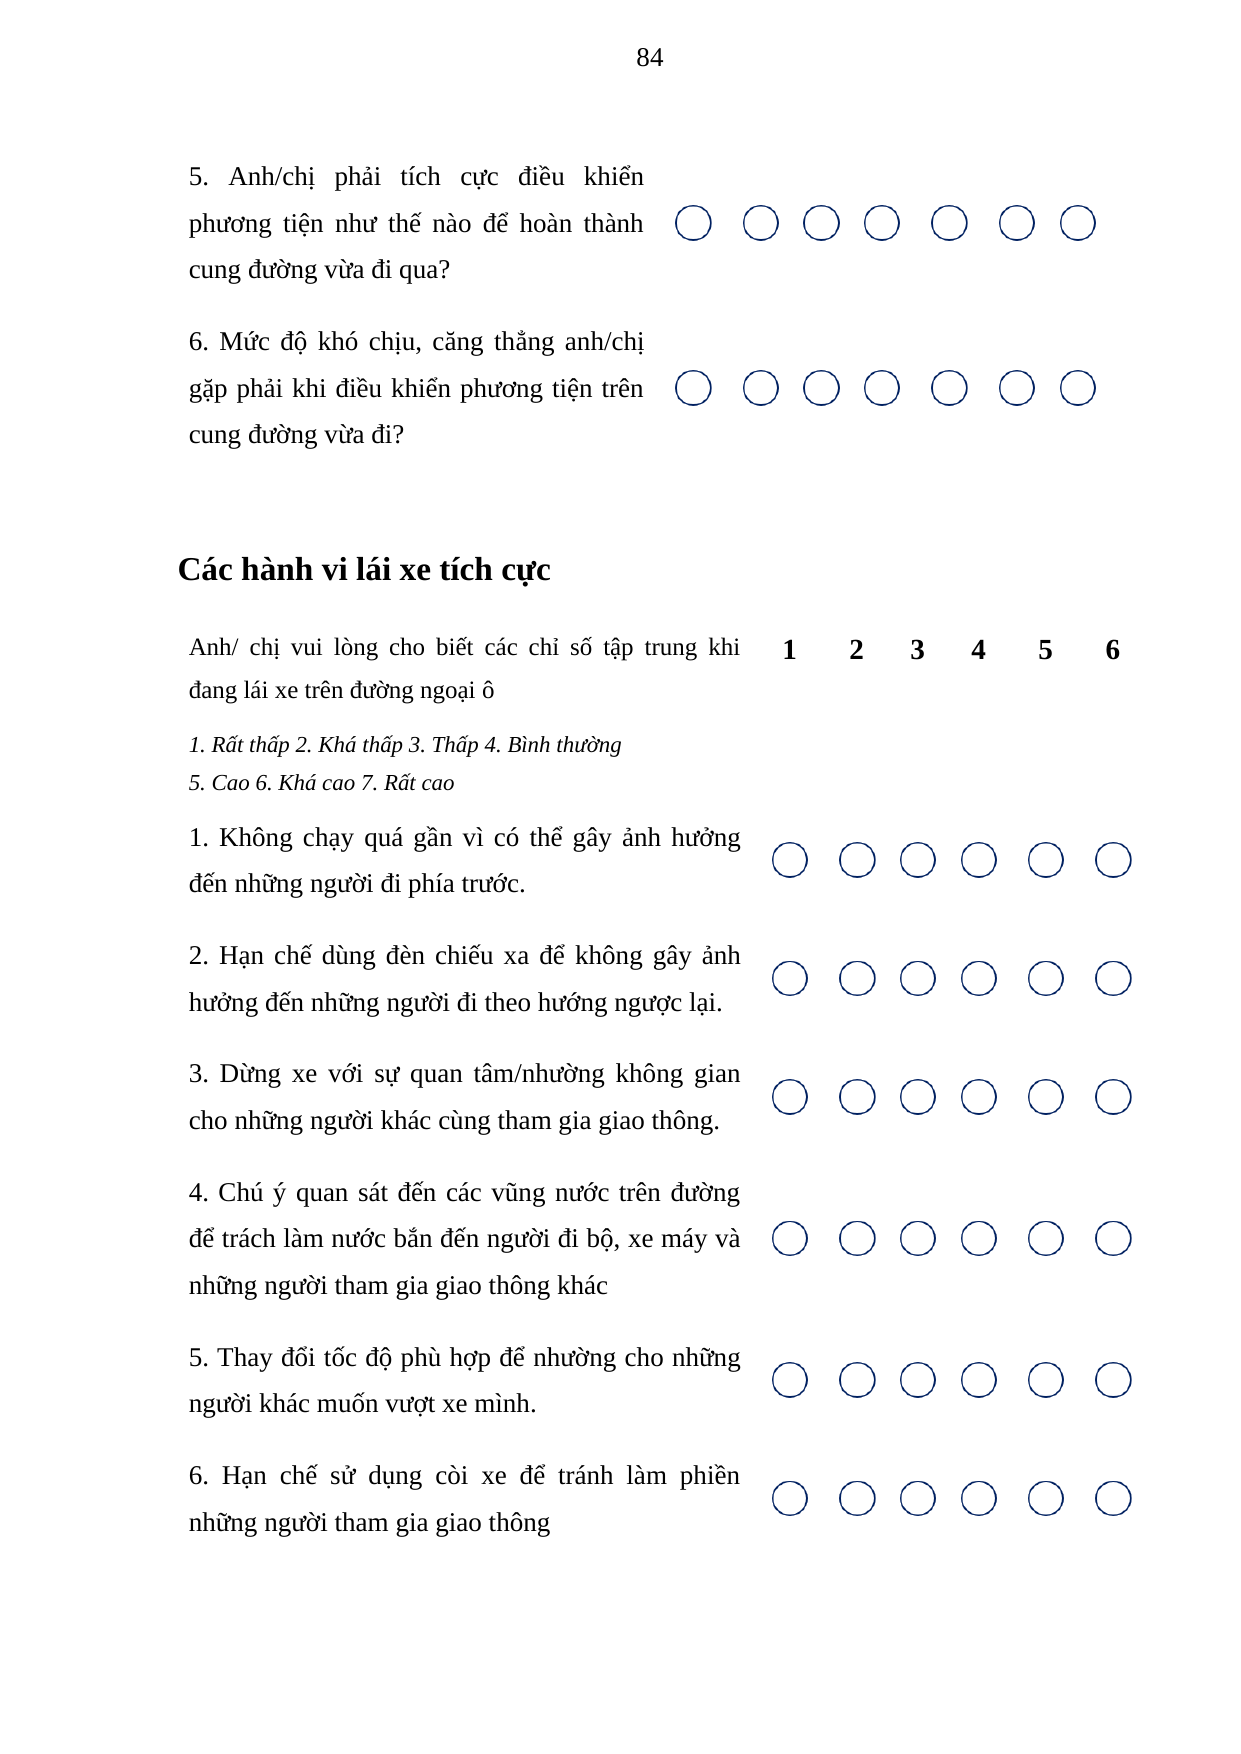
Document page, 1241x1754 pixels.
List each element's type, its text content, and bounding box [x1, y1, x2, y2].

picture [959, 1076, 998, 1117]
picture [837, 1218, 876, 1258]
picture [770, 958, 809, 998]
picture [898, 958, 937, 998]
table_cell [948, 1163, 1009, 1328]
table_header 5 [1009, 619, 1082, 808]
table_cell [826, 927, 887, 1045]
picture [770, 1076, 809, 1117]
picture [770, 1478, 809, 1518]
picture [770, 1360, 809, 1400]
picture [929, 202, 968, 243]
picture [1026, 1360, 1065, 1400]
picture [1093, 1218, 1132, 1258]
table_cell 3. Dừng xe với sự quan tâm/nhường không gian cho những người khác cùng tham gia giao thông. [177, 1045, 753, 1163]
table_cell [1082, 1045, 1143, 1163]
picture [1026, 958, 1065, 998]
picture [801, 202, 840, 243]
table_cell [790, 313, 851, 478]
picture [837, 840, 876, 880]
table_header 1 [753, 619, 826, 808]
table_cell [912, 148, 985, 313]
picture [801, 367, 840, 408]
picture [740, 367, 779, 408]
picture [1026, 1076, 1065, 1117]
picture [1057, 202, 1096, 243]
table_cell [948, 1328, 1009, 1447]
picture [837, 1478, 876, 1518]
table_cell [887, 1447, 948, 1565]
picture [673, 202, 712, 243]
table_cell [1082, 1328, 1143, 1447]
picture [929, 367, 968, 408]
table_cell [887, 808, 948, 927]
table_cell [656, 313, 729, 478]
picture [959, 1478, 998, 1518]
table_header 2 [826, 619, 887, 808]
table_cell [826, 1163, 887, 1328]
table_cell [729, 148, 790, 313]
picture [898, 1218, 937, 1258]
table_header 6 [1082, 619, 1143, 808]
table_cell [985, 313, 1046, 478]
table_cell [887, 1163, 948, 1328]
picture [959, 1360, 998, 1400]
table_header 4 [948, 619, 1009, 808]
picture [837, 1076, 876, 1117]
picture [898, 1478, 937, 1518]
picture [1026, 1478, 1065, 1518]
table_cell 5. Thay đổi tốc độ phù hợp để nhường cho những người khác muốn vượt xe mình. [177, 1328, 753, 1447]
table_cell [887, 1045, 948, 1163]
table_cell [1009, 1447, 1082, 1565]
table_cell [1082, 1447, 1143, 1565]
table_cell [1009, 1163, 1082, 1328]
table_cell [1046, 148, 1107, 313]
table_cell [1009, 1328, 1082, 1447]
picture [1093, 1478, 1132, 1518]
picture [1093, 840, 1132, 880]
picture [996, 202, 1035, 243]
table_cell [753, 808, 826, 927]
table_cell 5. Anh/chị phải tích cực điều khiển phương tiện như thế nào để hoàn thành cung đường vừa đi qua? [177, 148, 656, 313]
table_cell 2. Hạn chế dùng đèn chiếu xa để không gây ảnh hưởng đến những người đi theo hướng ngược lại. [177, 927, 753, 1045]
table_cell 6. Hạn chế sử dụng còi xe để tránh làm phiền những người tham gia giao thông [177, 1447, 753, 1565]
table_header Anh/ chị vui lòng cho biết các chỉ số tập trung khi đang lái xe trên đường ngoại ô 1. Rất thấp 2. Khá thấp 3. Thấp 4. Bình thường 5. Cao 6. Khá cao 7. Rất cao [177, 619, 753, 808]
picture [959, 840, 998, 880]
table_cell [1009, 808, 1082, 927]
table_cell [887, 927, 948, 1045]
table_cell [826, 808, 887, 927]
picture [770, 840, 809, 880]
table_cell [948, 808, 1009, 927]
table_cell [753, 927, 826, 1045]
table_cell [851, 148, 912, 313]
table_cell [1082, 808, 1143, 927]
picture [862, 367, 901, 408]
picture [959, 958, 998, 998]
table_cell [948, 927, 1009, 1045]
table_cell [753, 1163, 826, 1328]
picture [1057, 367, 1096, 408]
picture [673, 367, 712, 408]
picture [837, 958, 876, 998]
table_cell [1009, 1045, 1082, 1163]
table_cell [948, 1447, 1009, 1565]
table_cell [826, 1045, 887, 1163]
picture [898, 1076, 937, 1117]
picture [837, 1360, 876, 1400]
table_cell [753, 1328, 826, 1447]
table_cell [753, 1447, 826, 1565]
table_cell [985, 148, 1046, 313]
table_cell [1082, 927, 1143, 1045]
table_header 3 [887, 619, 948, 808]
table_cell [1082, 1163, 1143, 1328]
table_cell [753, 1045, 826, 1163]
table_cell [1009, 927, 1082, 1045]
text Các hành vi lái xe tích cực [177, 549, 1122, 588]
picture [1093, 958, 1132, 998]
picture [996, 367, 1035, 408]
table_cell [1046, 313, 1107, 478]
picture [898, 1360, 937, 1400]
picture [1093, 1360, 1132, 1400]
picture [898, 840, 937, 880]
table_cell [826, 1328, 887, 1447]
table_cell [912, 313, 985, 478]
table_cell [790, 148, 851, 313]
table_cell [851, 313, 912, 478]
table_cell [729, 313, 790, 478]
table_cell [948, 1045, 1009, 1163]
picture [1093, 1076, 1132, 1117]
picture [740, 202, 779, 243]
picture [959, 1218, 998, 1258]
table_cell [656, 148, 729, 313]
table_cell 4. Chú ý quan sát đến các vũng nước trên đường để trách làm nước bắn đến người đi bộ, xe máy và những người tham gia giao thông khác [177, 1163, 753, 1328]
table_cell [887, 1328, 948, 1447]
picture [862, 202, 901, 243]
table_cell 1. Không chạy quá gần vì có thể gây ảnh hưởng đến những người đi phía trước. [177, 808, 753, 927]
picture [1026, 840, 1065, 880]
table_cell 6. Mức độ khó chịu, căng thẳng anh/chị gặp phải khi điều khiển phương tiện trên cung đường vừa đi? [177, 313, 656, 478]
table_cell [826, 1447, 887, 1565]
picture [1026, 1218, 1065, 1258]
picture [770, 1218, 809, 1258]
